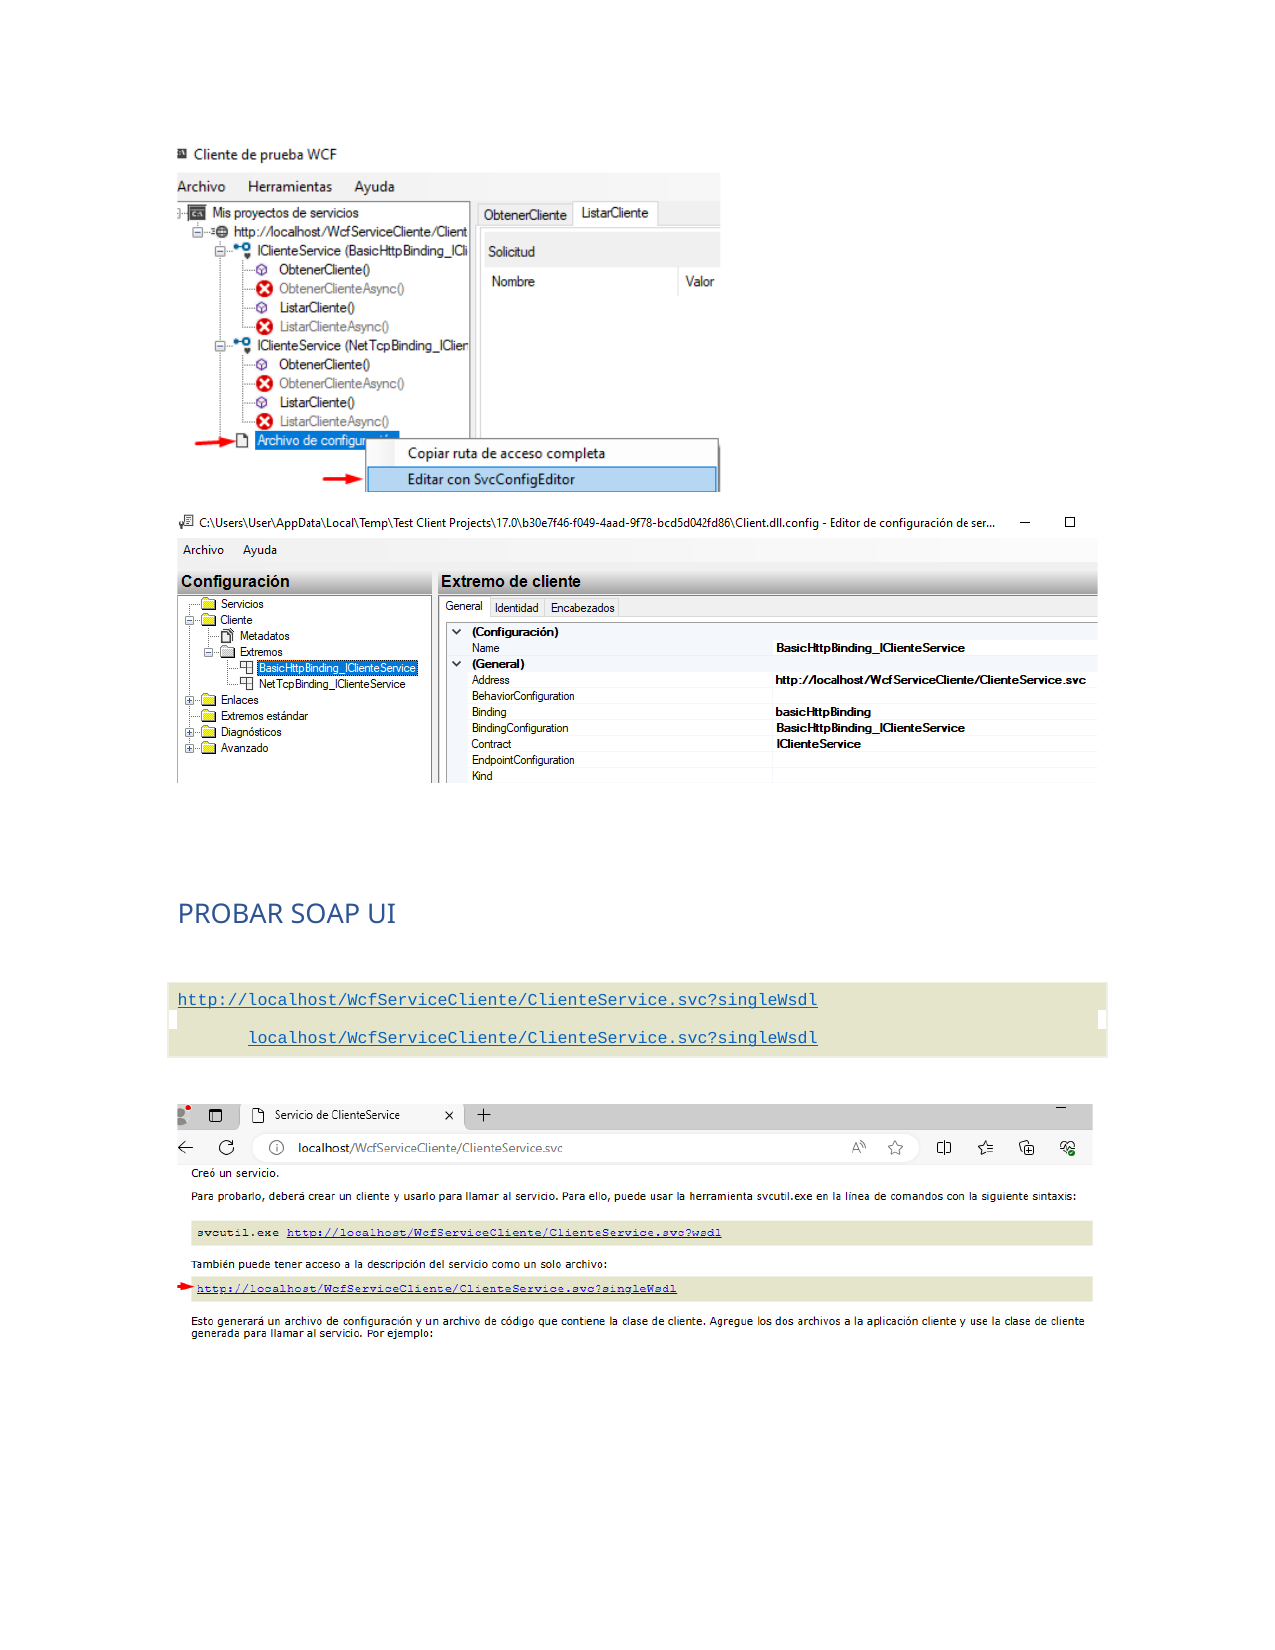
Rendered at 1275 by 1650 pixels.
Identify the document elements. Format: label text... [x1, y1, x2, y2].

picture [177, 147, 721, 492]
text http://localhost/WcfServiceCliente/ClienteService.svc?singleWsdl [169, 983, 1106, 1010]
subtitle PROBAR SOAP UI [177, 895, 1098, 932]
picture [177, 510, 1098, 783]
picture [177, 1104, 1093, 1346]
text localhost/WcfServiceCliente/ClienteService.svc?singleWsdl [169, 1019, 1106, 1056]
